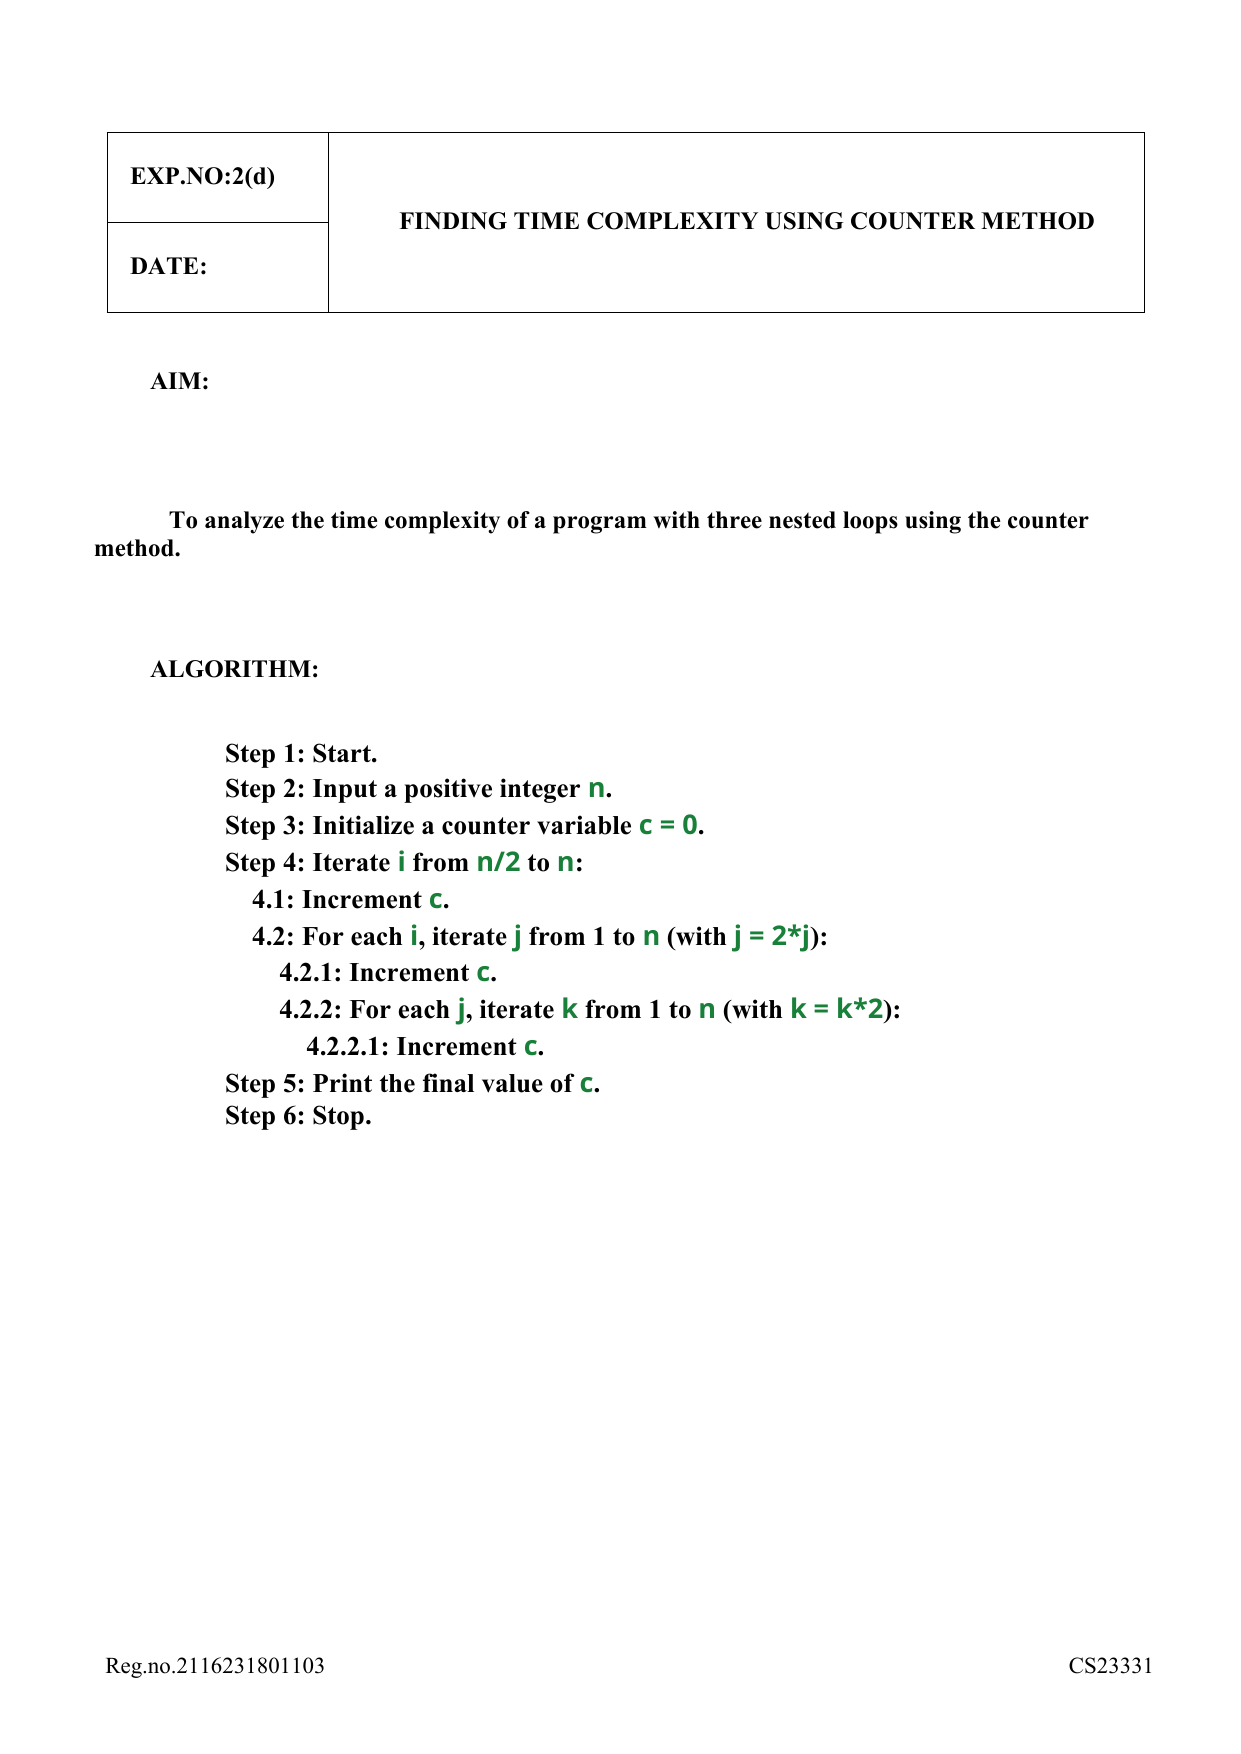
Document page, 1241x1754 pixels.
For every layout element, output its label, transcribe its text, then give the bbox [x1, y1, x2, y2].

text 4.2: For each i, iterate j from 1 to n (with j = 2*j): [225, 916, 1155, 953]
text Step 6: Stop. [225, 1100, 1155, 1130]
text 4.1: Increment c. [225, 879, 1155, 916]
text AIM: [150, 367, 1155, 395]
text ALGORITHM: [150, 655, 1155, 683]
text Step 1: Start. [225, 738, 1155, 768]
text Step 3: Initialize a counter variable c = 0. [225, 805, 1155, 842]
text 4.2.2: For each j, iterate k from 1 to n (with k = k*2): [225, 990, 1155, 1027]
text Step 2: Input a positive integer n. [225, 768, 1155, 805]
text 4.2.2.1: Increment c. [225, 1027, 1155, 1063]
table_header EXP.NO:2(d) [108, 133, 328, 222]
text Step 5: Print the final value of c. [225, 1063, 1155, 1100]
table_header FINDING TIME COMPLEXITY USING COUNTER METHOD [329, 133, 1144, 312]
text 4.2.1: Increment c. [225, 953, 1155, 990]
text Step 4: Iterate i from n/2 to n: [225, 842, 1155, 879]
table_cell DATE: [108, 223, 328, 312]
text To analyze the time complexity of a program with three nested loops using the counter method. [94, 506, 1155, 561]
